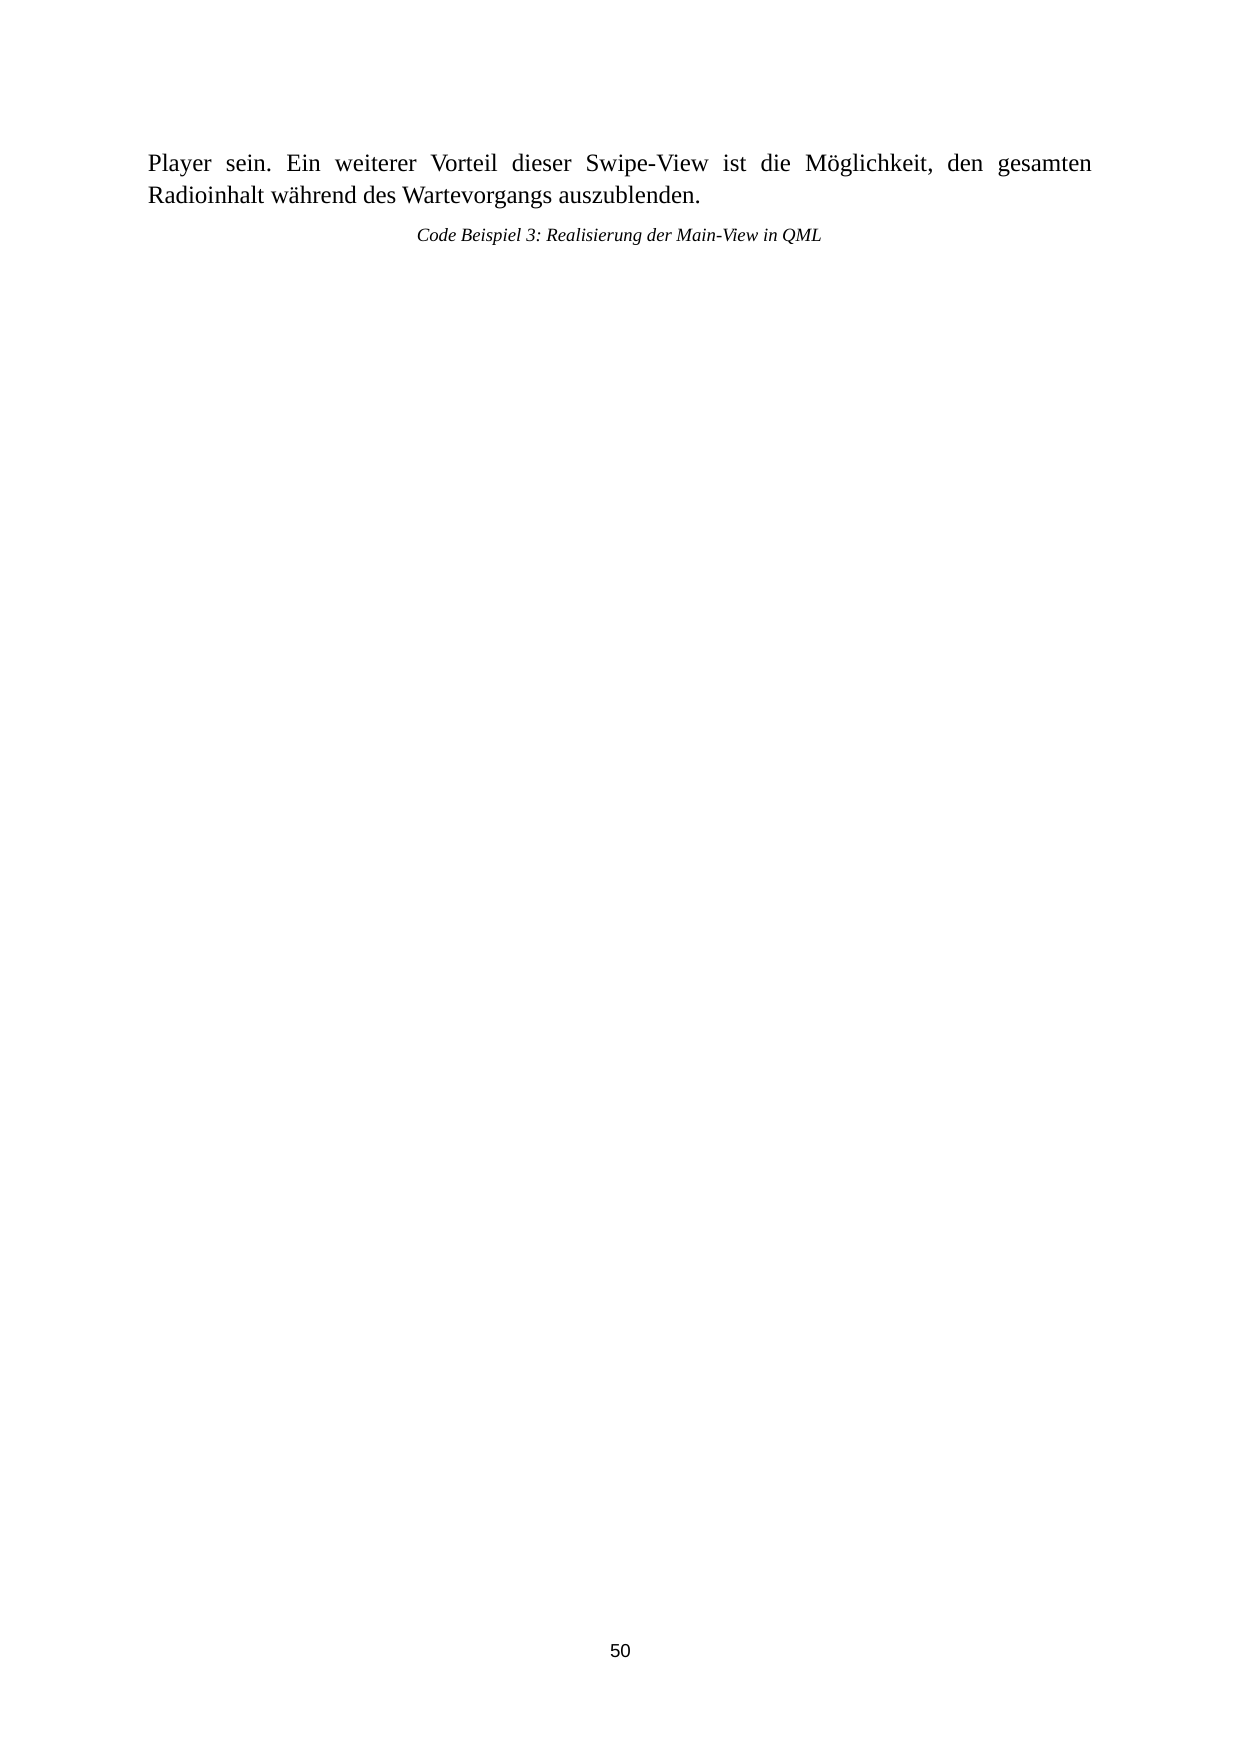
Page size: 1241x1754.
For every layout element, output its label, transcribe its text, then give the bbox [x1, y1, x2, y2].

text Code Beispiel 3: Realisierung der Main-View in QML [148, 224, 1093, 246]
text Die Benutzeroberfläche des Radios wurde mithilfe der Modellierungssprache QML realisiert. Die UI besteht grundsätzlich aus zwei verschiedenen Teilen, dem Main und dem Radio. Der Main ist das Grundfenster dieser Applikation, in diesem Fenster befindet sich eine weitere Swipe View, diese enthält den ganzen Radioinhalt. Durch diese Swipe View könnten zukünftig weitere Media-Applikationen hinzugefügt werden, zwischen denen durch „Swipen“ gewechselt werden kann. Diese Mediaapplikationen könnten z.B. Spotify oder andere Musik-Player sein. Ein weiterer Vorteil dieser Swipe-View ist die Möglichkeit, den gesamten Radioinhalt während des Wartevorgangs auszublenden. [148, 148, 1093, 209]
